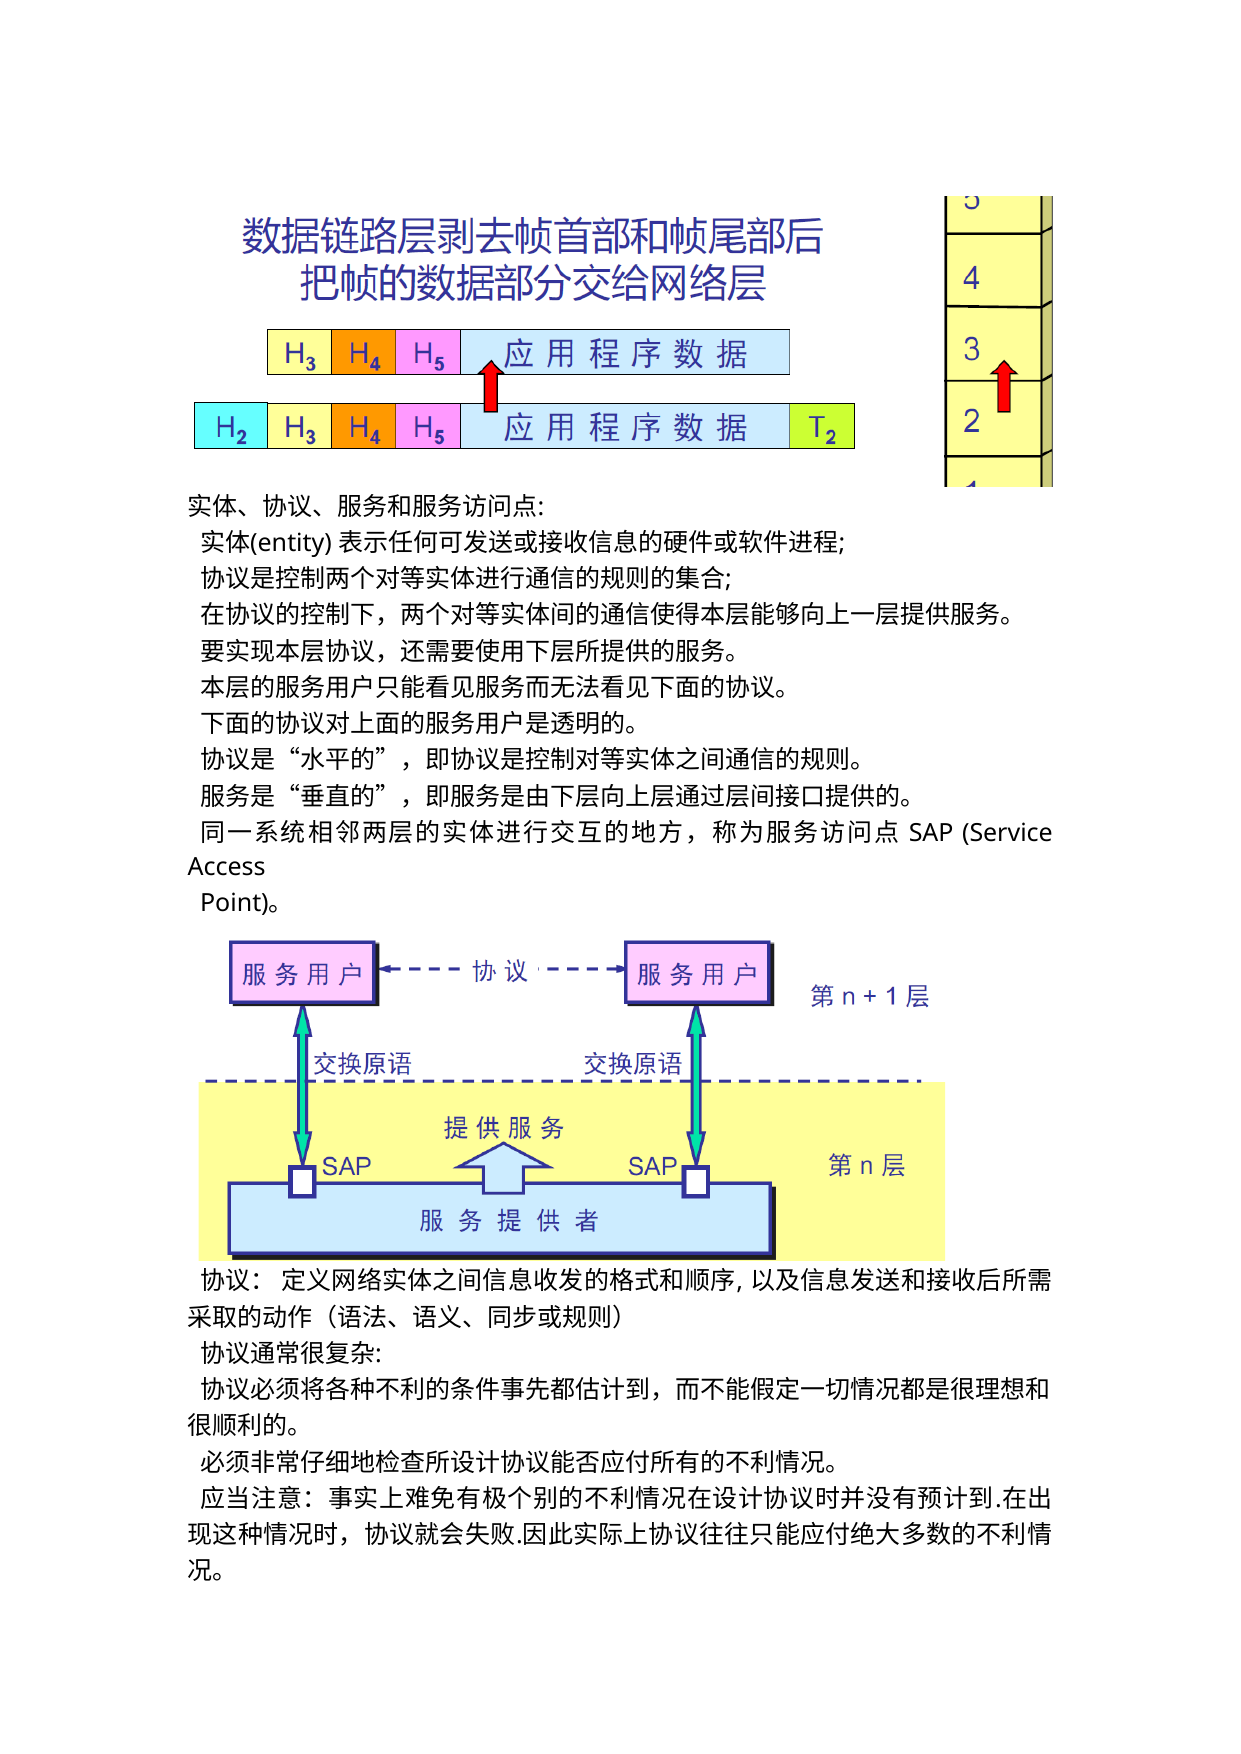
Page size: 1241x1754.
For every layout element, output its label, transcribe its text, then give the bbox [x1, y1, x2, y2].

text 在协议的控制下，两个对等实体间的通信使得本层能够向上一层提供服务。 [187, 595, 1053, 631]
text 协议必须将各种不利的条件事先都估计到，而不能假定一切情况都是很理想和很顺利的。 [187, 1369, 1053, 1442]
text 要实现本层协议，还需要使用下层所提供的服务。 [187, 631, 1053, 667]
text 实体、协议、服务和服务访问点: [187, 487, 1053, 522]
text 同一系统相邻两层的实体进行交互的地方，称为服务访问点SAP (Service Access [187, 812, 1053, 883]
text 协议通常很复杂: [187, 1333, 1053, 1369]
text 必须非常仔细地检查所设计协议能否应付所有的不利情况。 [187, 1442, 1053, 1478]
text 协议是“水平的”，即协议是控制对等实体之间通信的规则。 [187, 740, 1053, 776]
text 协议是控制两个对等实体进行通信的规则的集合; [187, 559, 1053, 595]
text 实体(entity) 表示任何可发送或接收信息的硬件或软件进程; [187, 522, 1053, 559]
text 服务是“垂直的”，即服务是由下层向上层通过层间接口提供的。 [187, 776, 1053, 812]
text 应当注意：事实上难免有极个别的不利情况在设计协议时并没有预计到.在出现这种情况时，协议就会失败.因此实际上协议往往只能应付绝大多数的不利情况。 [187, 1478, 1053, 1587]
text 下面的协议对上面的服务用户是透明的。 [187, 704, 1053, 740]
text Point)。 [187, 883, 1053, 919]
text 本层的服务用户只能看见服务而无法看见下面的协议。 [187, 667, 1053, 704]
picture [198, 919, 946, 1261]
picture [187, 196, 1053, 487]
text 协议： 定义网络实体之间信息收发的格式和顺序, 以及信息发送和接收后所需采取的动作（语法、语义、同步或规则） [187, 1261, 1053, 1333]
